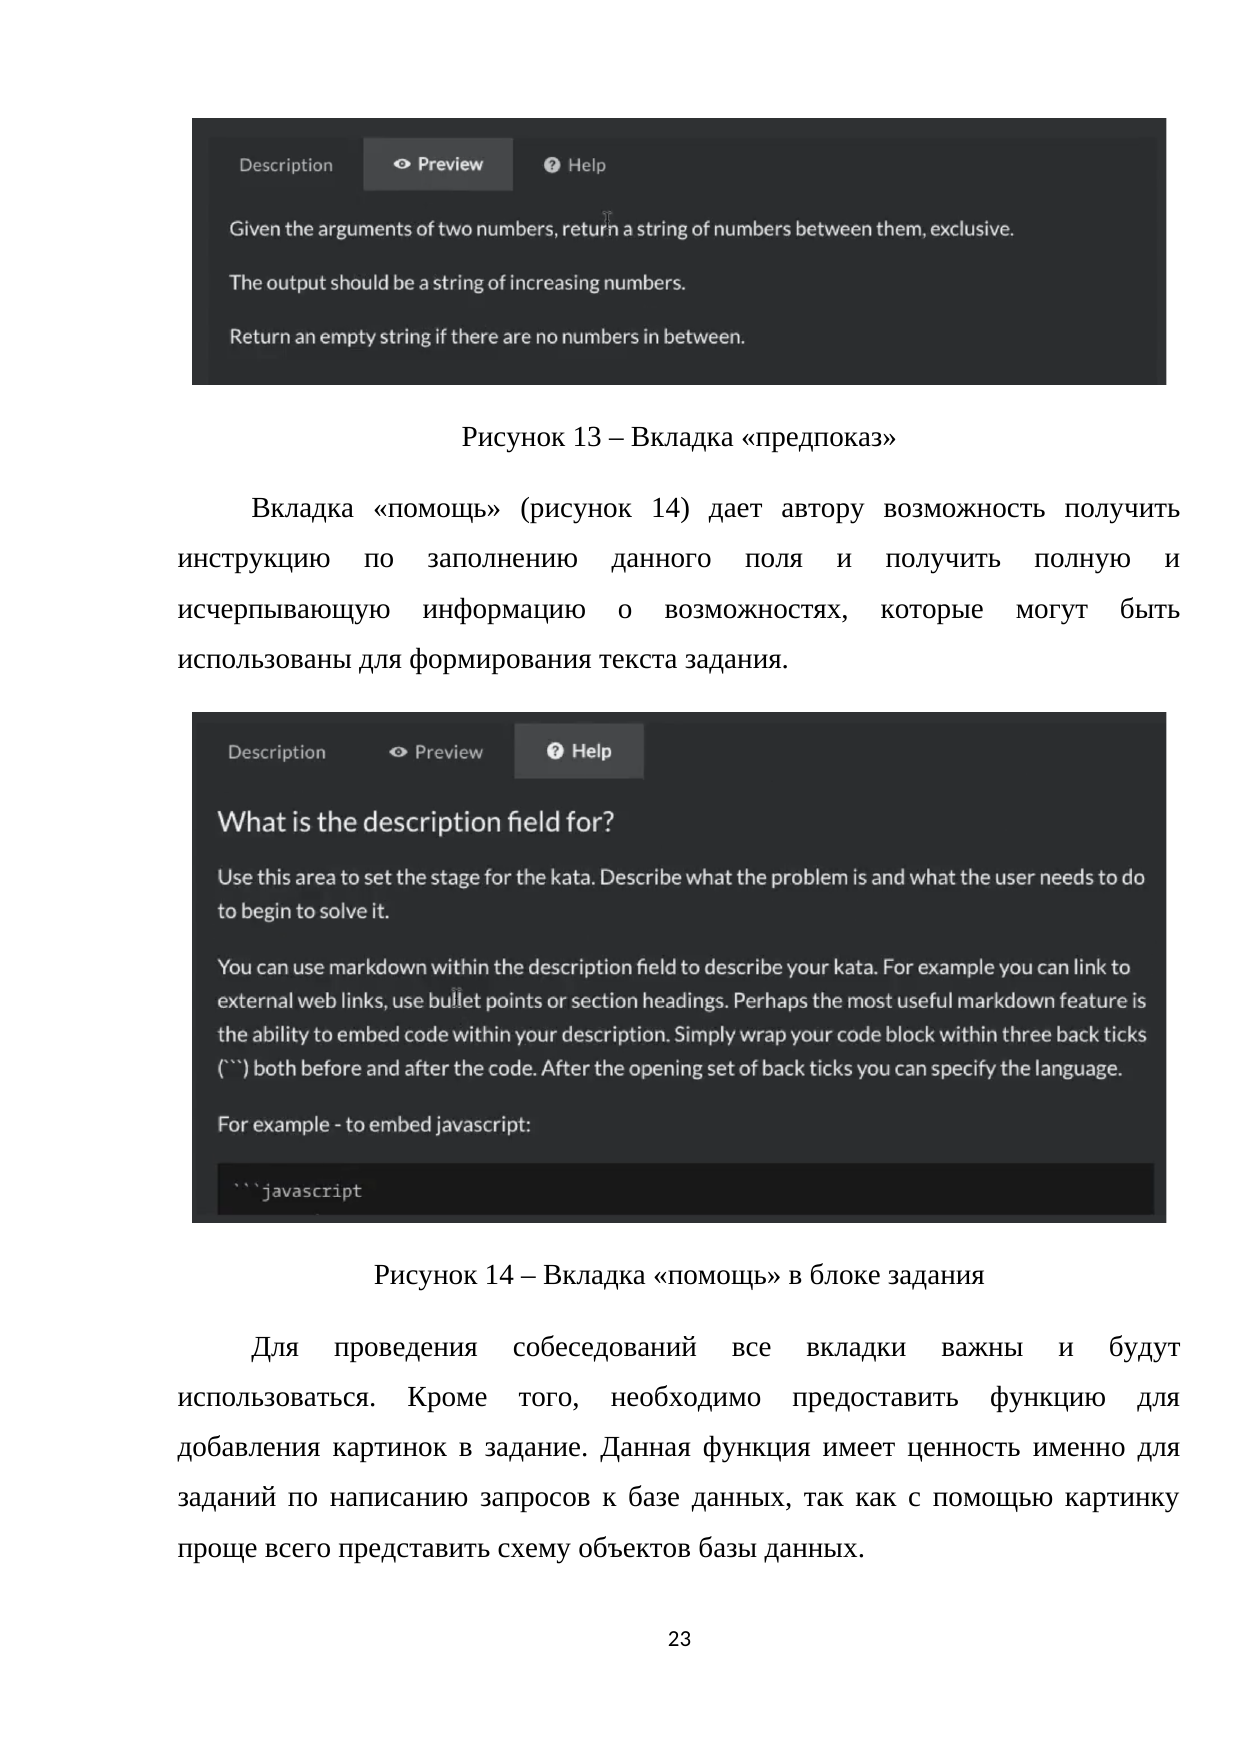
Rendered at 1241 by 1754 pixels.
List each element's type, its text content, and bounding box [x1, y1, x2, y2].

picture [192, 118, 1167, 385]
text Для проведения собеседований все вкладки важны и будут использоваться. Кроме того, необходимо предоставить функцию для добавления картинок в задание. Данная функция имеет ценность именно для заданий по написанию запросов к базе данных, так как с помощью картинку проще всего представить схему объектов базы данных. [177, 1329, 1181, 1563]
picture [192, 712, 1167, 1223]
text Вкладка «помощь» (рисунок 14) дает автору возможность получить инструкцию по заполнению данного поля и получить полную и исчерпывающую информацию о возможностях, которые могут быть использованы для формирования текста задания. [177, 490, 1181, 675]
text Рисунок 13 – Вкладка «предпоказ» [177, 419, 1181, 453]
text Рисунок 14 – Вкладка «помощь» в блоке задания [177, 1257, 1181, 1291]
